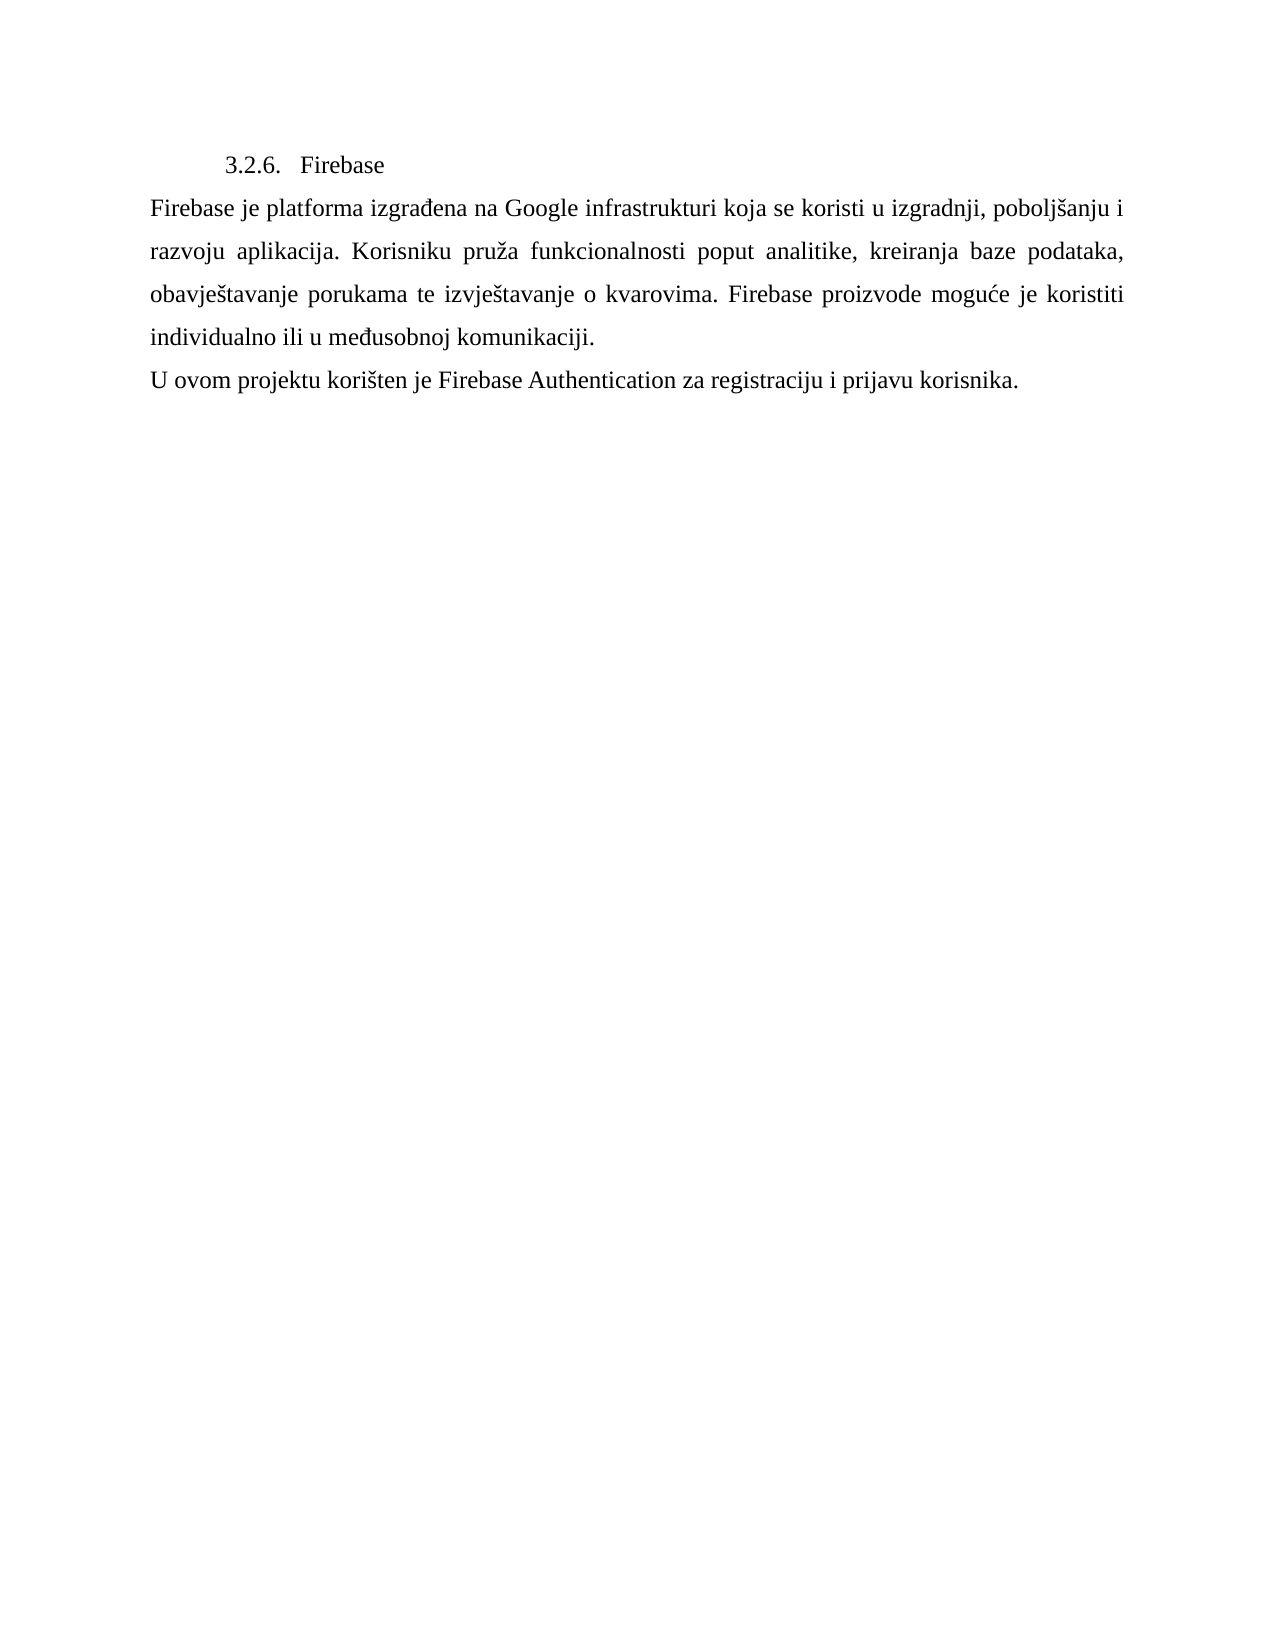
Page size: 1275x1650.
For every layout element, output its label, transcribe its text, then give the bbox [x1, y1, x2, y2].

subtitle Firebase [225, 150, 1125, 179]
text Firebase je platforma izgrađena na Google infrastrukturi koja se koristi u izgradnji, poboljšanju i razvoju aplikacija. Korisniku pruža funkcionalnosti poput analitike, kreiranja baze podataka, obavještavanje porukama te izvještavanje o kvarovima. Firebase proizvode moguće je koristiti individualno ili u međusobnoj komunikaciji. [150, 193, 1125, 351]
text U ovom projektu korišten je Firebase Authentication za registraciju i prijavu korisnika. [150, 366, 1125, 394]
